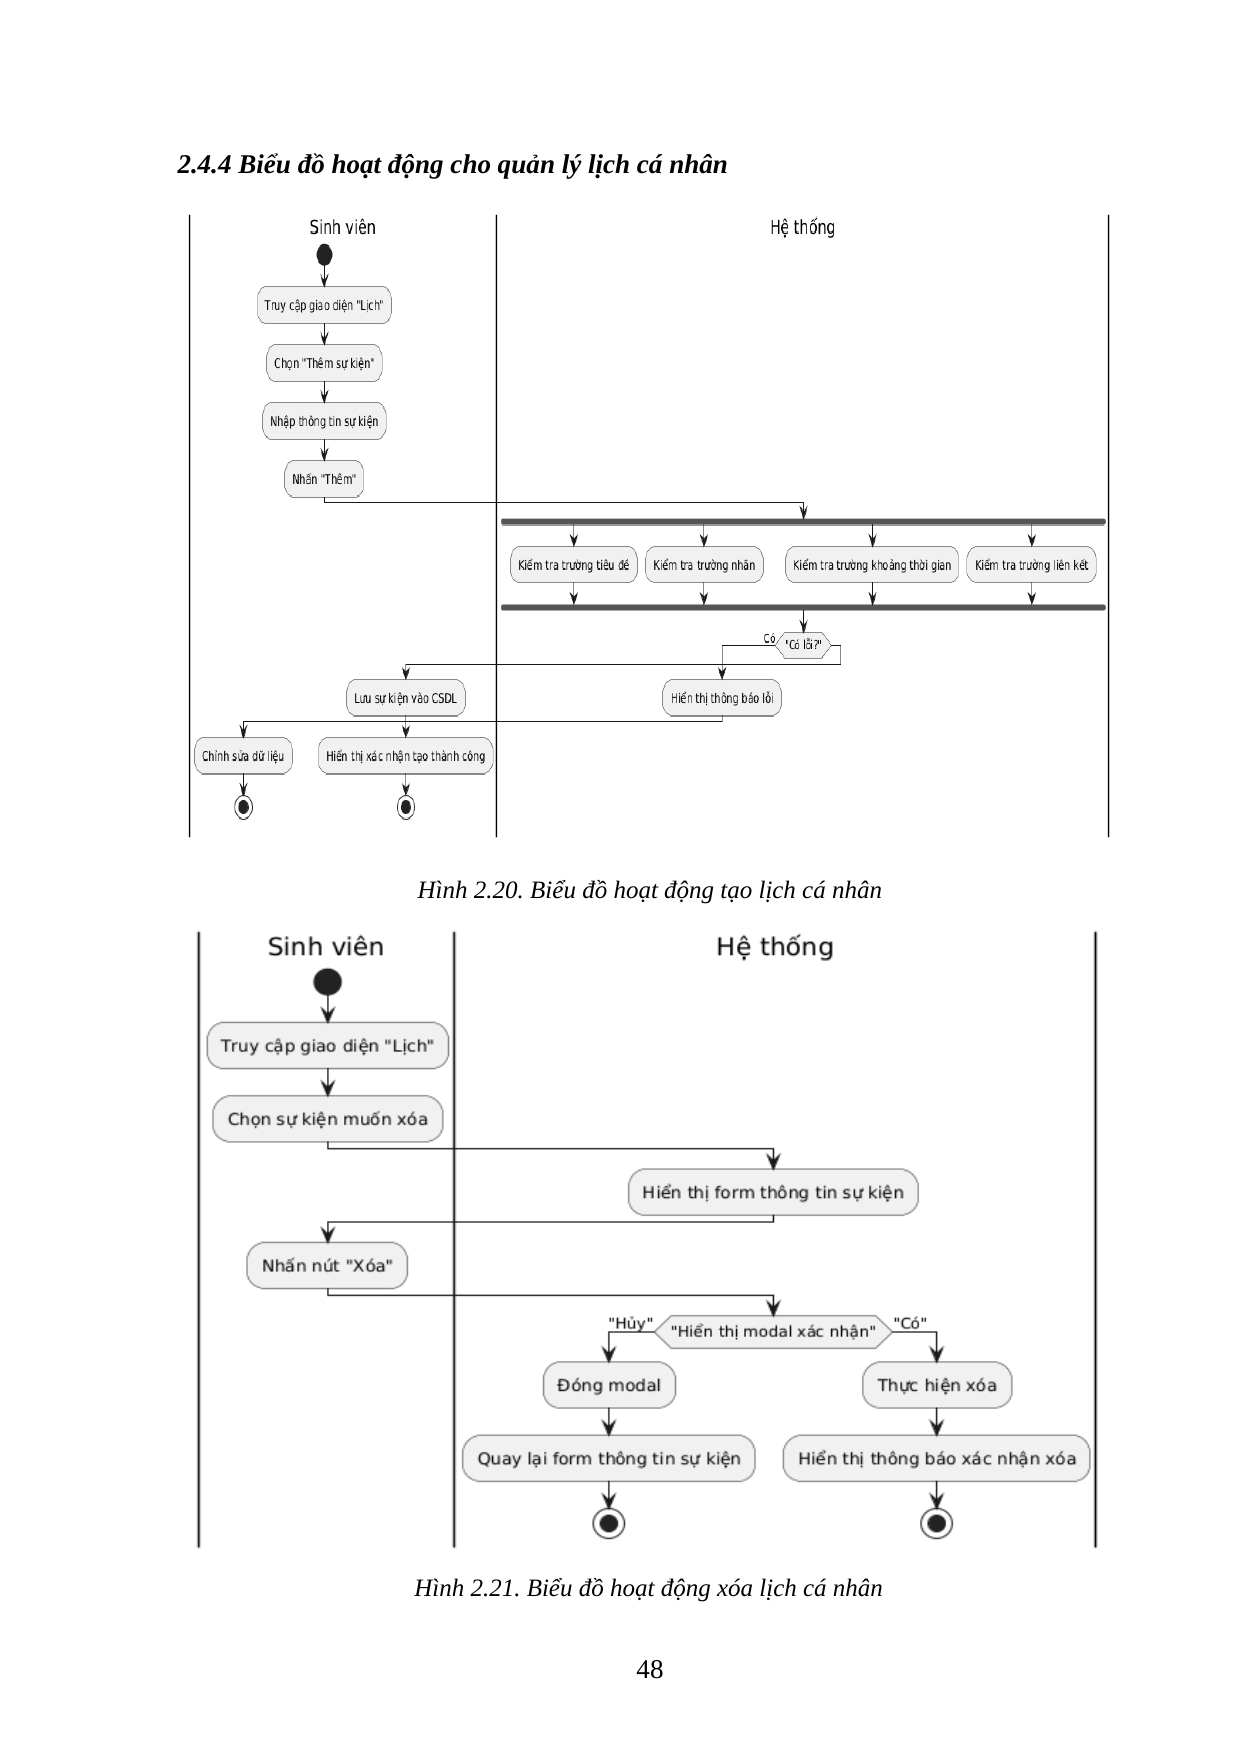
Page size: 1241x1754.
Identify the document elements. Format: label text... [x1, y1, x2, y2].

subtitle 2.4.4 Biểu đồ hoạt động cho quản lý lịch cá nhân [177, 148, 1122, 179]
picture [177, 203, 1123, 848]
picture [177, 916, 1122, 1561]
